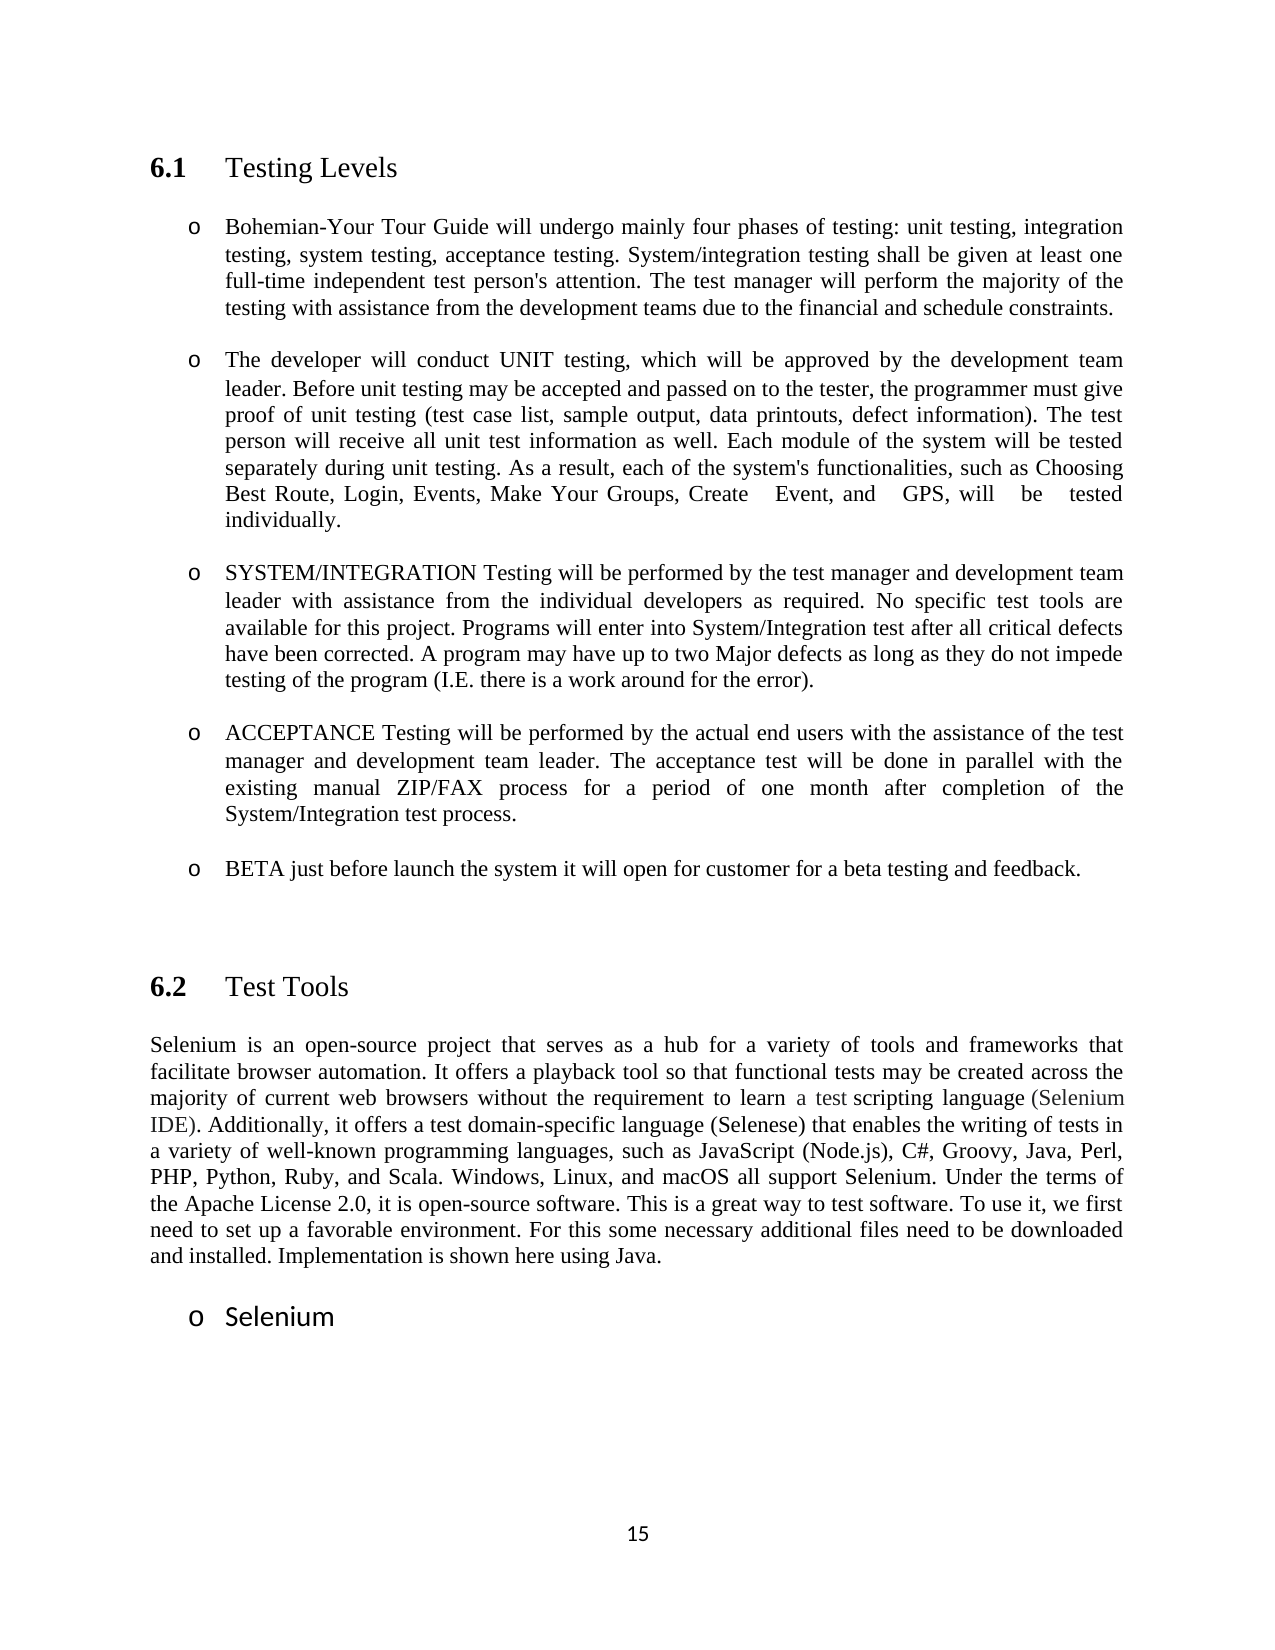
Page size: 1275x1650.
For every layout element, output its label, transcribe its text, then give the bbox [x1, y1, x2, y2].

list Bohemian-Your Tour Guide will undergo mainly four phases of testing: unit testing, integration testing, system testing, acceptance testing. System/integration testing shall be given at least one full-time independent test person's attention. The test manager will perform the majority of the testing with assistance from the development teams due to the financial and schedule constraints. [187, 213, 1125, 320]
list SYSTEM/INTEGRATION Testing will be performed by the test manager and development team leader with assistance from the individual developers as required. No specific test tools are available for this project. Programs will enter into System/Integration test after all critical defects have been corrected. A program may have up to two Major defects as long as they do not impede testing of the program (I.E. there is a work around for the error). [187, 559, 1125, 693]
subtitle Test Tools [150, 969, 1125, 1002]
text Selenium is an open-source project that serves as a hub for a variety of tools and frameworks that facilitate browser automation. It offers a playback tool so that functional tests may be created across the majority of current web browsers without the requirement to learn a test scripting language (Selenium IDE). Additionally, it offers a test domain-specific language (Selenese) that enables the writing of tests in a variety of well-known programming languages, such as JavaScript (Node.js), C#, Groovy, Java, Perl, PHP, Python, Ruby, and Scala. Windows, Linux, and macOS all support Selenium. Under the terms of the Apache License 2.0, it is open-source software. This is a great way to test software. To use it, we first need to set up a favorable environment. For this some necessary additional files need to be downloaded and installed. Implementation is shown here using Java. [150, 1032, 1125, 1269]
list ACCEPTANCE Testing will be performed by the actual end users with the assistance of the test manager and development team leader. The acceptance test will be done in parallel with the existing manual ZIP/FAX process for a period of one month after completion of the System/Integration test process. [187, 719, 1125, 826]
list BETA just before launch the system it will open for customer for a beta testing and feedback. [187, 855, 1125, 883]
subtitle Testing Levels [150, 150, 1125, 183]
list Selenium [187, 1298, 1125, 1336]
list The developer will conduct UNIT testing, which will be approved by the development team leader. Before unit testing may be accepted and passed on to the tester, the programmer must give proof of unit testing (test case list, sample output, data printouts, defect information). The test person will receive all unit test information as well. Each module of the system will be tested separately during unit testing. As a result, each of the system's functionalities, such as Choosing Best Route, Login, Events, Make Your Groups, Create Event, and GPS, will be tested individually. [187, 346, 1125, 533]
